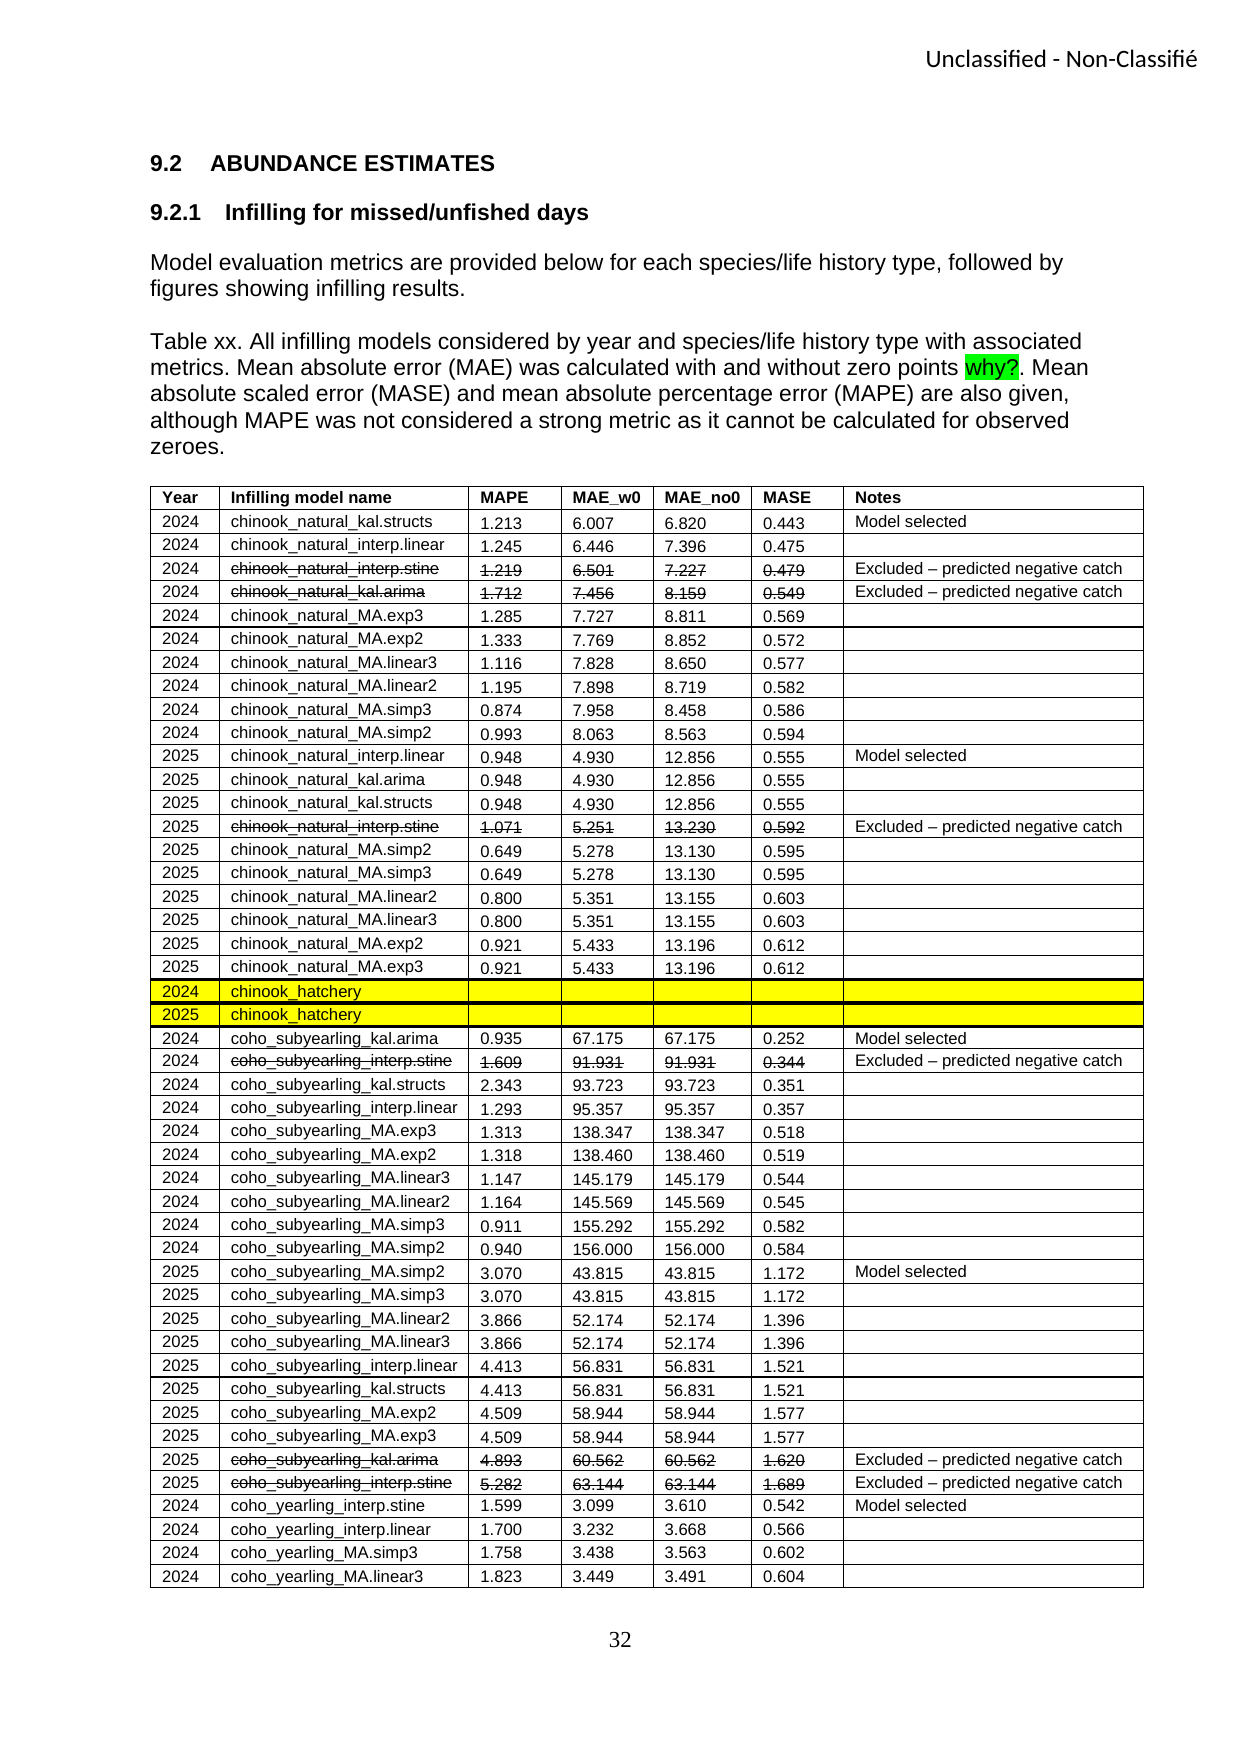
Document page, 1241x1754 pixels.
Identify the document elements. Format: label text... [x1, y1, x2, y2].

table_cell coho_subyearling_MA.linear2 [220, 1190, 468, 1212]
table_cell 12.856 [654, 791, 751, 814]
table_cell 0.344 [752, 1049, 843, 1072]
table_cell 3.866 [469, 1331, 561, 1353]
table_cell 3.449 [562, 1565, 653, 1587]
table_cell 0.555 [752, 791, 843, 814]
table_cell coho_subyearling_kal.structs [220, 1378, 468, 1400]
text Model evaluation metrics are provided below for each species/life history type, followed by figures showing infilling results. [150, 248, 1090, 301]
table_cell Model selected [844, 1028, 1143, 1048]
table_cell 2024 [151, 1518, 219, 1540]
table_cell 0.569 [752, 604, 843, 626]
table_cell 58.944 [654, 1424, 751, 1447]
table_cell 4.413 [469, 1378, 561, 1400]
table_header MASE [752, 487, 843, 509]
table_cell coho_subyearling_MA.exp2 [220, 1143, 468, 1165]
table_cell 0.357 [752, 1096, 843, 1118]
table_cell 5.351 [562, 909, 653, 931]
table_cell 12.856 [654, 768, 751, 790]
table_cell 1.219 [469, 557, 561, 579]
table_cell 1.285 [469, 604, 561, 626]
table_cell [844, 1378, 1143, 1400]
table_cell [844, 885, 1143, 908]
table_cell 2024 [151, 628, 219, 650]
table_cell 0.577 [752, 651, 843, 673]
table_cell chinook_natural_kal.structs [220, 791, 468, 814]
table_cell 13.130 [654, 862, 751, 884]
table_header MAE_no0 [654, 487, 751, 509]
table_cell 58.944 [562, 1401, 653, 1423]
table_cell 67.175 [654, 1028, 751, 1048]
table_cell 0.584 [752, 1237, 843, 1259]
table_cell 52.174 [654, 1307, 751, 1329]
table_cell 13.155 [654, 909, 751, 931]
table_cell 0.940 [469, 1237, 561, 1259]
table_cell [844, 1518, 1143, 1540]
table_cell 2024 [151, 721, 219, 743]
table_cell [469, 981, 561, 1001]
table_cell 3.070 [469, 1260, 561, 1283]
table_cell chinook_natural_MA.linear2 [220, 674, 468, 697]
table_cell 1.577 [752, 1401, 843, 1423]
table_cell chinook_natural_kal.arima [220, 581, 468, 603]
table_cell 0.475 [752, 534, 843, 556]
table_cell 2024 [151, 698, 219, 720]
table_cell [844, 1424, 1143, 1447]
table_cell 3.099 [562, 1495, 653, 1517]
table_cell 13.230 [654, 815, 751, 837]
table_cell 13.130 [654, 838, 751, 861]
table_cell 2025 [151, 932, 219, 954]
table_cell 0.555 [752, 745, 843, 767]
table_cell 2024 [151, 674, 219, 697]
table_cell 56.831 [654, 1354, 751, 1376]
table_cell 1.577 [752, 1424, 843, 1447]
table_cell [844, 1331, 1143, 1353]
table_cell 3.563 [654, 1541, 751, 1564]
table_cell coho_subyearling_MA.linear3 [220, 1331, 468, 1353]
table_cell coho_subyearling_MA.linear2 [220, 1307, 468, 1329]
table_cell [844, 932, 1143, 954]
table_cell 1.116 [469, 651, 561, 673]
table_cell 1.313 [469, 1120, 561, 1142]
table_cell 0.572 [752, 628, 843, 650]
table_cell [844, 651, 1143, 673]
table_cell 4.893 [469, 1448, 561, 1470]
table_cell 0.545 [752, 1190, 843, 1212]
table_cell 2025 [151, 1378, 219, 1400]
table_cell 155.292 [562, 1213, 653, 1236]
table_cell [844, 1237, 1143, 1259]
table_cell 0.518 [752, 1120, 843, 1142]
table_cell 5.282 [469, 1471, 561, 1493]
table_cell coho_yearling_MA.simp3 [220, 1541, 468, 1564]
table_cell Excluded – predicted negative catch [844, 581, 1143, 603]
table_cell [844, 1190, 1143, 1212]
table_cell chinook_natural_MA.simp2 [220, 721, 468, 743]
table_cell 95.357 [562, 1096, 653, 1118]
table_cell 138.460 [562, 1143, 653, 1165]
table_cell 0.582 [752, 1213, 843, 1236]
table_cell 1.147 [469, 1166, 561, 1189]
table_cell 2024 [151, 1049, 219, 1072]
table_cell 145.569 [562, 1190, 653, 1212]
table_cell 1.396 [752, 1307, 843, 1329]
table_cell 3.668 [654, 1518, 751, 1540]
table_cell 3.610 [654, 1495, 751, 1517]
table_cell 2025 [151, 909, 219, 931]
table_cell 2024 [151, 604, 219, 626]
table_cell 1.599 [469, 1495, 561, 1517]
table_cell [844, 1005, 1143, 1025]
table_cell 43.815 [562, 1260, 653, 1283]
table_cell 7.227 [654, 557, 751, 579]
table_cell 2024 [151, 1190, 219, 1212]
table_cell 0.592 [752, 815, 843, 837]
table_cell [844, 604, 1143, 626]
table_cell 2.343 [469, 1073, 561, 1095]
table_cell coho_yearling_MA.linear3 [220, 1565, 468, 1587]
table_cell 91.931 [654, 1049, 751, 1072]
table_cell 1.318 [469, 1143, 561, 1165]
table_cell 43.815 [562, 1284, 653, 1306]
table_cell 91.931 [562, 1049, 653, 1072]
table_cell 6.501 [562, 557, 653, 579]
table_cell chinook_natural_MA.simp3 [220, 698, 468, 720]
table_cell coho_subyearling_MA.exp2 [220, 1401, 468, 1423]
table_cell chinook_natural_MA.exp2 [220, 932, 468, 954]
table_cell [844, 1073, 1143, 1095]
table_cell 2025 [151, 1331, 219, 1353]
table_cell [844, 909, 1143, 931]
table_cell coho_subyearling_MA.exp3 [220, 1120, 468, 1142]
table_cell 2025 [151, 956, 219, 978]
table_cell 5.433 [562, 956, 653, 978]
table_cell 145.179 [562, 1166, 653, 1189]
table_cell 4.930 [562, 745, 653, 767]
table_cell 0.595 [752, 862, 843, 884]
table_cell chinook_natural_MA.exp3 [220, 956, 468, 978]
table_cell 2025 [151, 1260, 219, 1283]
table_cell 1.712 [469, 581, 561, 603]
table_cell [844, 1213, 1143, 1236]
table_cell 2025 [151, 1307, 219, 1329]
table_cell [844, 1096, 1143, 1118]
table_cell [844, 1284, 1143, 1306]
table_cell 4.509 [469, 1424, 561, 1447]
table_cell 2024 [151, 1073, 219, 1095]
table_cell 58.944 [654, 1401, 751, 1423]
table_cell chinook_natural_kal.arima [220, 768, 468, 790]
table_cell 2024 [151, 1495, 219, 1517]
table_cell 1.758 [469, 1541, 561, 1564]
text Table xx. All infilling models considered by year and species/life history type with associated metrics. Mean absolute error (MAE) was calculated with and without zero points why?. Mean absolute scaled error (MASE) and mean absolute percentage error (MAPE) are also given, although MAPE was not considered a strong metric as it cannot be calculated for observed zeroes. [150, 328, 1090, 459]
table_cell [469, 1005, 561, 1025]
table_cell [844, 1401, 1143, 1423]
table_cell [844, 1354, 1143, 1376]
table_cell 2025 [151, 768, 219, 790]
table_cell 3.232 [562, 1518, 653, 1540]
table_cell Excluded – predicted negative catch [844, 1471, 1143, 1493]
table_cell 0.544 [752, 1166, 843, 1189]
table_cell 0.948 [469, 791, 561, 814]
table_cell chinook_natural_MA.linear3 [220, 651, 468, 673]
table_cell [844, 1120, 1143, 1142]
table_cell Model selected [844, 1260, 1143, 1283]
table_cell 0.800 [469, 909, 561, 931]
table_cell 2024 [151, 651, 219, 673]
table_cell 2024 [151, 510, 219, 533]
table_cell 2025 [151, 745, 219, 767]
table_cell 2025 [151, 1005, 219, 1025]
table_cell coho_subyearling_interp.linear [220, 1354, 468, 1376]
table_cell [844, 1307, 1143, 1329]
table_cell 95.357 [654, 1096, 751, 1118]
table_cell 0.649 [469, 838, 561, 861]
table_cell 0.443 [752, 510, 843, 533]
table_cell coho_subyearling_interp.stine [220, 1049, 468, 1072]
table_cell 0.921 [469, 932, 561, 954]
table_cell 3.866 [469, 1307, 561, 1329]
table_cell chinook_hatchery [220, 981, 468, 1001]
table_cell 2025 [151, 815, 219, 837]
table_cell 8.458 [654, 698, 751, 720]
table_cell 1.172 [752, 1284, 843, 1306]
table_cell 155.292 [654, 1213, 751, 1236]
table_cell 1.620 [752, 1448, 843, 1470]
table_cell 0.603 [752, 885, 843, 908]
table_cell 2025 [151, 838, 219, 861]
table_cell 7.456 [562, 581, 653, 603]
table_cell 2025 [151, 1401, 219, 1423]
table_cell [844, 1541, 1143, 1564]
table_cell 8.852 [654, 628, 751, 650]
table_cell 8.563 [654, 721, 751, 743]
table_cell coho_subyearling_kal.structs [220, 1073, 468, 1095]
table_cell 0.519 [752, 1143, 843, 1165]
table_header Notes [844, 487, 1143, 509]
table_cell 63.144 [562, 1471, 653, 1493]
table_cell 0.612 [752, 956, 843, 978]
table_cell 0.351 [752, 1073, 843, 1095]
table_cell 0.549 [752, 581, 843, 603]
table_cell 7.898 [562, 674, 653, 697]
table_cell 1.521 [752, 1354, 843, 1376]
table_cell [844, 628, 1143, 650]
table_cell chinook_natural_kal.structs [220, 510, 468, 533]
table_cell 2025 [151, 1424, 219, 1447]
table_cell coho_yearling_interp.linear [220, 1518, 468, 1540]
table_cell 13.196 [654, 932, 751, 954]
table_cell 1.396 [752, 1331, 843, 1353]
table_cell 5.278 [562, 838, 653, 861]
table_cell [844, 534, 1143, 556]
table_cell 5.251 [562, 815, 653, 837]
table_cell coho_subyearling_MA.simp3 [220, 1284, 468, 1306]
table_cell chinook_natural_MA.linear3 [220, 909, 468, 931]
table_cell 4.930 [562, 791, 653, 814]
table_cell chinook_natural_MA.exp2 [220, 628, 468, 650]
table_cell [844, 1143, 1143, 1165]
table_cell Model selected [844, 745, 1143, 767]
table_cell 0.602 [752, 1541, 843, 1564]
table_cell 2025 [151, 862, 219, 884]
table_cell chinook_natural_interp.linear [220, 745, 468, 767]
table_cell 5.351 [562, 885, 653, 908]
table_cell [562, 1005, 653, 1025]
table_cell 0.582 [752, 674, 843, 697]
table_cell coho_subyearling_MA.simp3 [220, 1213, 468, 1236]
table_cell 0.612 [752, 932, 843, 954]
table_cell [844, 768, 1143, 790]
table_cell 6.007 [562, 510, 653, 533]
table_cell 52.174 [562, 1331, 653, 1353]
table_cell 0.874 [469, 698, 561, 720]
table_cell 56.831 [562, 1354, 653, 1376]
table_cell [844, 862, 1143, 884]
table_cell 52.174 [654, 1331, 751, 1353]
table_cell 2025 [151, 885, 219, 908]
table_cell 2025 [151, 1471, 219, 1493]
table_cell [844, 956, 1143, 978]
table_cell coho_subyearling_kal.arima [220, 1448, 468, 1470]
table_cell Excluded – predicted negative catch [844, 557, 1143, 579]
table_cell 0.542 [752, 1495, 843, 1517]
table_cell 2025 [151, 1448, 219, 1470]
table_cell 0.555 [752, 768, 843, 790]
table_cell 7.828 [562, 651, 653, 673]
table_cell 1.195 [469, 674, 561, 697]
table_cell Excluded – predicted negative catch [844, 1049, 1143, 1072]
table_cell 2024 [151, 557, 219, 579]
table_cell 1.689 [752, 1471, 843, 1493]
table_cell [844, 838, 1143, 861]
table_cell 0.594 [752, 721, 843, 743]
table_cell 7.958 [562, 698, 653, 720]
table_cell 2024 [151, 581, 219, 603]
table_cell coho_subyearling_MA.simp2 [220, 1237, 468, 1259]
table_cell 2024 [151, 1541, 219, 1564]
table_cell 2024 [151, 1213, 219, 1236]
table_cell [844, 1166, 1143, 1189]
table_cell 8.159 [654, 581, 751, 603]
table_cell 145.179 [654, 1166, 751, 1189]
table_cell 7.396 [654, 534, 751, 556]
table_cell coho_subyearling_kal.arima [220, 1028, 468, 1048]
table_cell [844, 981, 1143, 1001]
table_cell 8.063 [562, 721, 653, 743]
table_cell 0.586 [752, 698, 843, 720]
table_cell 60.562 [562, 1448, 653, 1470]
table_cell [844, 791, 1143, 814]
table_cell 0.649 [469, 862, 561, 884]
subtitle Infilling for missed/unfished days [150, 199, 1090, 226]
table_cell [654, 1005, 751, 1025]
table_cell chinook_natural_interp.linear [220, 534, 468, 556]
subtitle ABUNDANCE ESTIMATES [150, 150, 1090, 176]
table_cell 6.820 [654, 510, 751, 533]
table_cell 12.856 [654, 745, 751, 767]
table_header MAE_w0 [562, 487, 653, 509]
table_cell Model selected [844, 1495, 1143, 1517]
table_cell 0.948 [469, 768, 561, 790]
table_cell [752, 1005, 843, 1025]
table_cell 0.566 [752, 1518, 843, 1540]
table_cell 56.831 [654, 1378, 751, 1400]
table_cell 0.921 [469, 956, 561, 978]
table_cell 43.815 [654, 1260, 751, 1283]
table_cell 1.164 [469, 1190, 561, 1212]
table_cell 1.521 [752, 1378, 843, 1400]
table_cell 0.595 [752, 838, 843, 861]
table_cell 5.278 [562, 862, 653, 884]
table_cell [844, 674, 1143, 697]
table_cell 3.438 [562, 1541, 653, 1564]
table_cell 0.479 [752, 557, 843, 579]
table_cell 138.347 [562, 1120, 653, 1142]
table_cell 2024 [151, 1028, 219, 1048]
table_cell 1.071 [469, 815, 561, 837]
table_cell 156.000 [654, 1237, 751, 1259]
table_cell chinook_natural_interp.stine [220, 557, 468, 579]
table_cell 0.911 [469, 1213, 561, 1236]
table_cell 1.700 [469, 1518, 561, 1540]
table_cell 52.174 [562, 1307, 653, 1329]
table_header Year [151, 487, 219, 509]
table_cell 3.070 [469, 1284, 561, 1306]
table_cell 13.196 [654, 956, 751, 978]
table_cell 2024 [151, 1096, 219, 1118]
table_cell 60.562 [654, 1448, 751, 1470]
table_cell 1.245 [469, 534, 561, 556]
table_header Infilling model name [220, 487, 468, 509]
table_cell coho_yearling_interp.stine [220, 1495, 468, 1517]
table_cell Excluded – predicted negative catch [844, 1448, 1143, 1470]
table_cell chinook_natural_MA.linear2 [220, 885, 468, 908]
table_cell chinook_natural_MA.simp2 [220, 838, 468, 861]
table_cell 67.175 [562, 1028, 653, 1048]
table_cell 8.650 [654, 651, 751, 673]
table_cell 0.800 [469, 885, 561, 908]
table_cell 0.993 [469, 721, 561, 743]
table_cell 8.811 [654, 604, 751, 626]
table_cell 1.293 [469, 1096, 561, 1118]
table_cell Model selected [844, 510, 1143, 533]
table_cell chinook_natural_MA.exp3 [220, 604, 468, 626]
table_cell 2024 [151, 534, 219, 556]
table_cell 7.769 [562, 628, 653, 650]
table_cell coho_subyearling_interp.stine [220, 1471, 468, 1493]
table_cell 13.155 [654, 885, 751, 908]
table_cell 4.509 [469, 1401, 561, 1423]
table_cell [844, 1565, 1143, 1587]
table_cell 1.333 [469, 628, 561, 650]
table_cell 2025 [151, 791, 219, 814]
table_cell 1.609 [469, 1049, 561, 1072]
table_cell 7.727 [562, 604, 653, 626]
table_cell 6.446 [562, 534, 653, 556]
table_cell 2024 [151, 1237, 219, 1259]
table_cell 2024 [151, 981, 219, 1001]
table_cell chinook_natural_MA.simp3 [220, 862, 468, 884]
table_cell 2025 [151, 1354, 219, 1376]
table_cell 56.831 [562, 1378, 653, 1400]
table_cell 0.252 [752, 1028, 843, 1048]
table_cell coho_subyearling_MA.exp3 [220, 1424, 468, 1447]
table_cell 1.172 [752, 1260, 843, 1283]
table_cell coho_subyearling_MA.simp2 [220, 1260, 468, 1283]
table_cell 58.944 [562, 1424, 653, 1447]
table_cell 1.213 [469, 510, 561, 533]
table_cell 138.460 [654, 1143, 751, 1165]
table_cell 93.723 [654, 1073, 751, 1095]
table_cell [752, 981, 843, 1001]
table_cell [654, 981, 751, 1001]
table_cell 2024 [151, 1143, 219, 1165]
table_cell 1.823 [469, 1565, 561, 1587]
table_cell 3.491 [654, 1565, 751, 1587]
table_cell [562, 981, 653, 1001]
table_cell 145.569 [654, 1190, 751, 1212]
table_cell 2024 [151, 1565, 219, 1587]
table_cell 2025 [151, 1284, 219, 1306]
table_cell 93.723 [562, 1073, 653, 1095]
table_cell [844, 721, 1143, 743]
table_cell Excluded – predicted negative catch [844, 815, 1143, 837]
table_cell chinook_hatchery [220, 1005, 468, 1025]
table_cell 0.948 [469, 745, 561, 767]
table_header MAPE [469, 487, 561, 509]
table_cell 0.935 [469, 1028, 561, 1048]
table_cell coho_subyearling_MA.linear3 [220, 1166, 468, 1189]
table_cell 0.604 [752, 1565, 843, 1587]
table_cell 5.433 [562, 932, 653, 954]
table_cell chinook_natural_interp.stine [220, 815, 468, 837]
table_cell coho_subyearling_interp.linear [220, 1096, 468, 1118]
table_cell 4.930 [562, 768, 653, 790]
table_cell 2024 [151, 1120, 219, 1142]
table_cell 0.603 [752, 909, 843, 931]
table_cell 63.144 [654, 1471, 751, 1493]
table_cell 156.000 [562, 1237, 653, 1259]
table_cell 2024 [151, 1166, 219, 1189]
table_cell [844, 698, 1143, 720]
table_cell 4.413 [469, 1354, 561, 1376]
table_cell 138.347 [654, 1120, 751, 1142]
table_cell 8.719 [654, 674, 751, 697]
table_cell 43.815 [654, 1284, 751, 1306]
